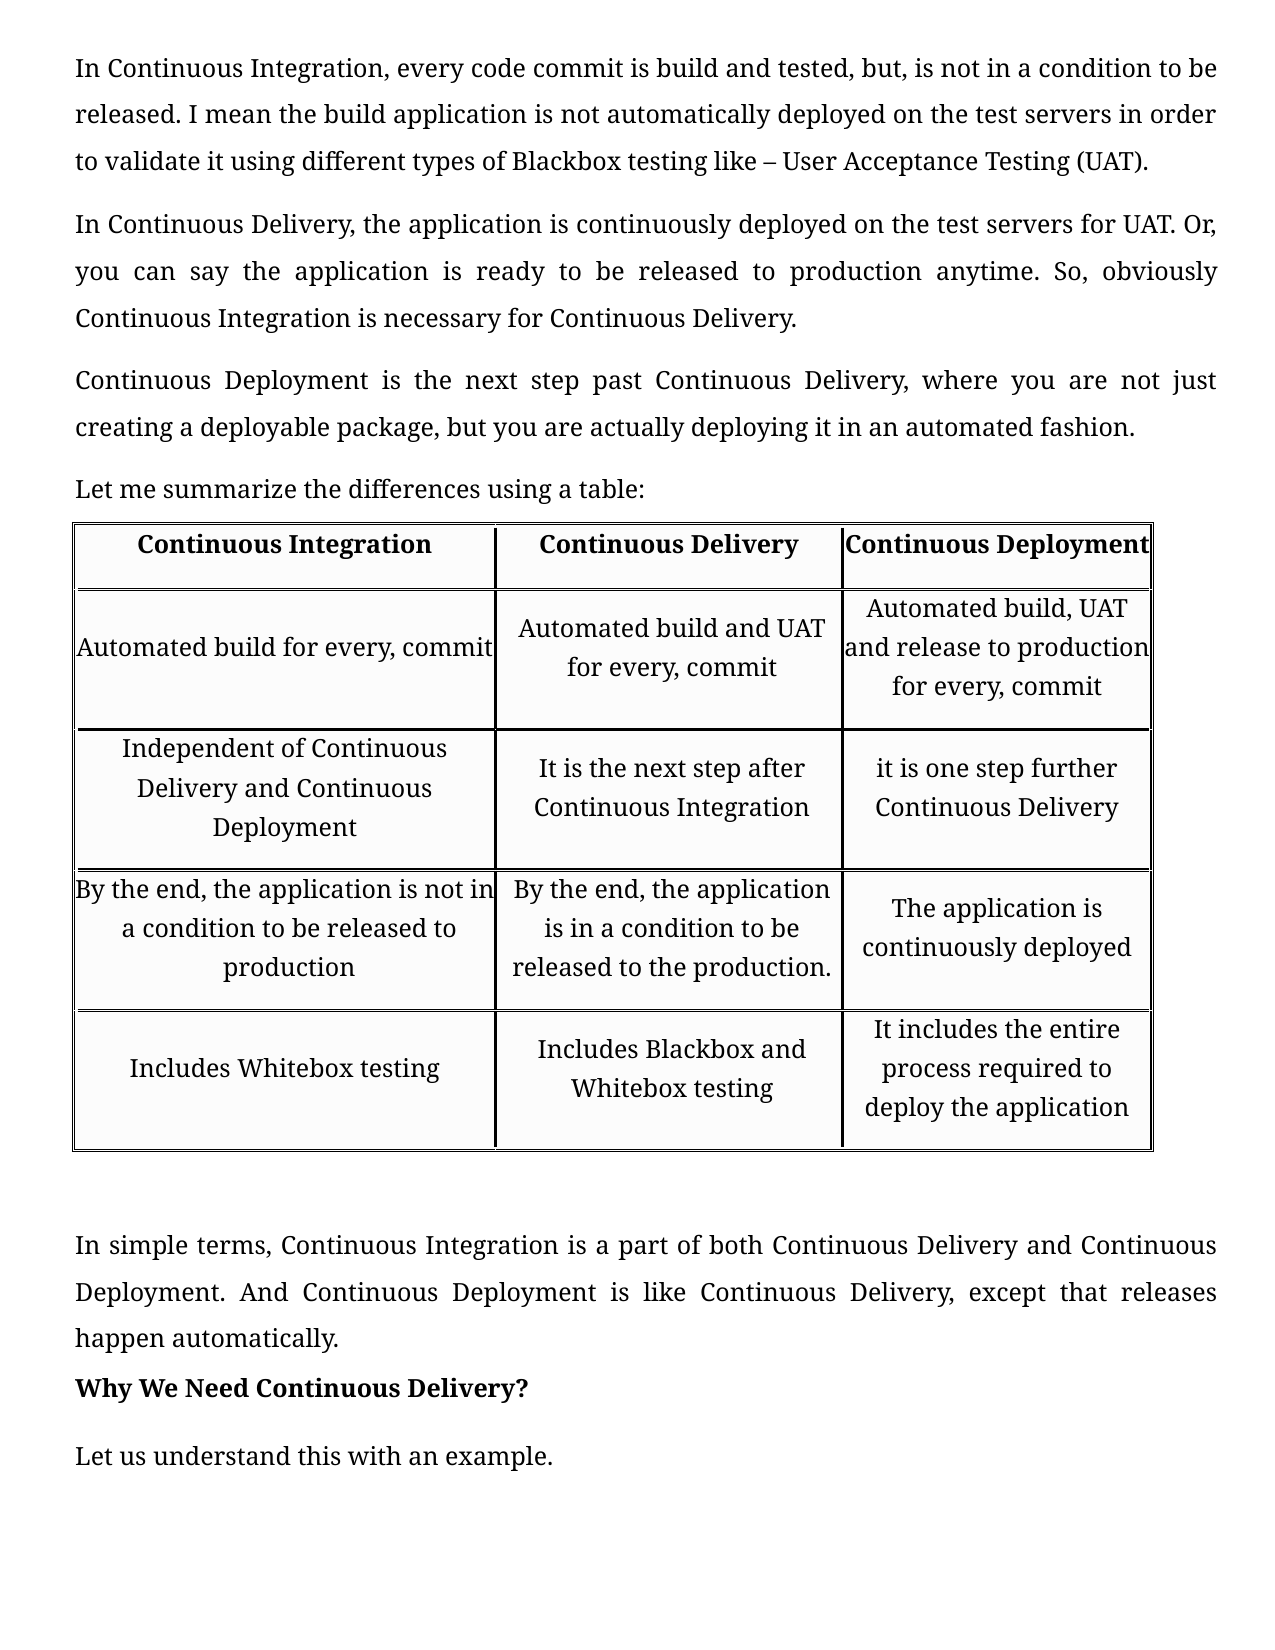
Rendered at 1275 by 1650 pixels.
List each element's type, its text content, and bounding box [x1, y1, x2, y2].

table_cell Automated build for every, commit [75, 588, 494, 728]
table_header Continuous Integration [75, 525, 495, 587]
table_cell Includes Whitebox testing [75, 1009, 495, 1149]
text In Continuous Integration, every code commit is build and tested, but, is not in a condition to be released. I mean the build application is not automatically deployed on the test servers in order to validate it using different types of Blackbox testing like – User Acceptance Testing (UAT). [75, 37, 1219, 178]
table_cell It is the next step after Continuous Integration [497, 731, 841, 868]
table_cell By the end, the application is not in a condition to be released to production [75, 868, 494, 1008]
table_cell Automated build, UAT and release to production for every, commit [844, 588, 1151, 728]
table_cell Independent of Continuous Delivery and Continuous Deployment [74, 728, 494, 868]
subtitle Why We Need Continuous Delivery? [75, 1371, 1219, 1405]
table_cell it is one step further Continuous Delivery [844, 728, 1152, 868]
table_header Continuous Delivery [495, 525, 842, 587]
table_cell Automated build and UAT for every, commit [497, 591, 841, 728]
table_cell It includes the entire process required to deploy the application [842, 1009, 1151, 1149]
table_cell The application is continuously deployed [844, 868, 1151, 1008]
text Let me summarize the differences using a table: [75, 459, 1219, 506]
table_header Continuous Deployment [842, 525, 1150, 587]
text In Continuous Delivery, the application is continuously deployed on the test servers for UAT. Or, you can say the application is ready to be released to production anytime. So, obviously Continuous Integration is necessary for Continuous Delivery. [75, 194, 1219, 334]
table_cell Includes Blackbox and Whitebox testing [495, 1012, 842, 1149]
text Continuous Deployment is the next step past Continuous Delivery, where you are not just creating a deployable package, but you are actually deploying it in an automated fashion. [75, 350, 1219, 444]
table_cell By the end, the application is in a condition to be released to the production. [497, 872, 841, 1008]
text In simple terms, Continuous Integration is a part of both Continuous Delivery and Continuous Deployment. And Continuous Deployment is like Continuous Delivery, except that releases happen automatically. [75, 1214, 1219, 1355]
text Let us understand this with an example. [75, 1426, 1219, 1472]
